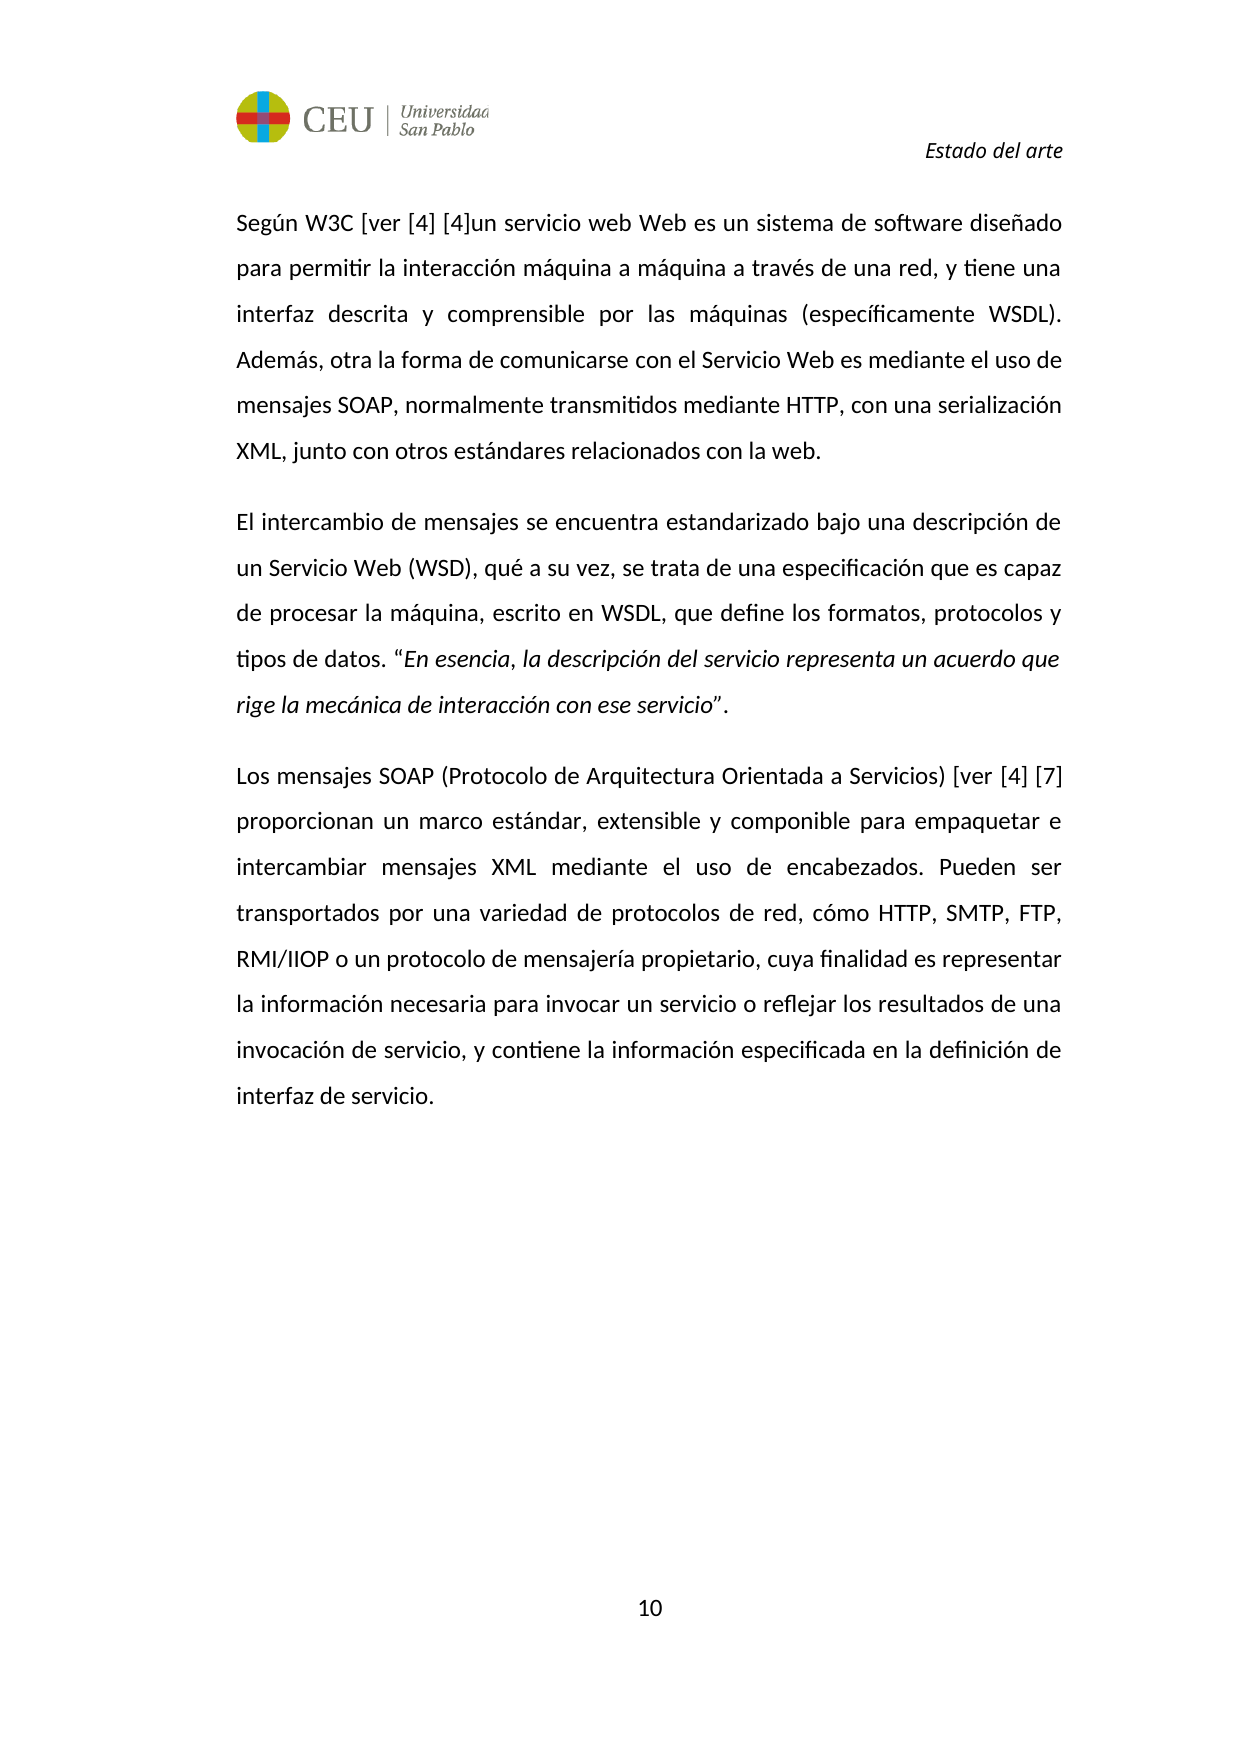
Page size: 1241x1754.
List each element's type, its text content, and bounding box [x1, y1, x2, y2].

text El intercambio de mensajes se encuentra estandarizado bajo una descripción de un Servicio Web (WSD), qué a su vez, se trata de una especificación que es capaz de procesar la máquina, escrito en WSDL, que define los formatos, protocolos y tipos de datos. “En esencia, la descripción del servicio representa un acuerdo que rige la mecánica de interacción con ese servicio”. [236, 506, 1063, 719]
text Según W3C un servicio es un sistema de software diseñado para permitir la interacción máquina a máquina a través de una red, y tiene una interfaz descrita y comprensible por las máquinas (específicamente WSDL). Además, forma de comunicarse con el Servicio Web es mediante el uso de mensajes SOAP, normalmente transmitidos mediante HTTP, con una serialización XML, junto con otros estándares relacionados con la web. [236, 207, 1063, 466]
text Los mensajes SOAP (Protocolo de Arquitectura Orientada a Servicios) proporcionan un marco estándar, extensible y componible para empaquetar e intercambiar mensajes XML mediante el uso de encabezados. Pueden ser transportados por una variedad de protocolos de red, cómo HTTP, SMTP, FTP, RMI/IIOP o un protocolo de mensajería propietario, cuya finalidad es representar la información necesaria para invocar un servicio o reflejar los resultados de una invocación de servicio, y contiene la información especificada en la definición de interfaz de servicio. [236, 760, 1063, 1110]
picture [235, 89, 489, 143]
